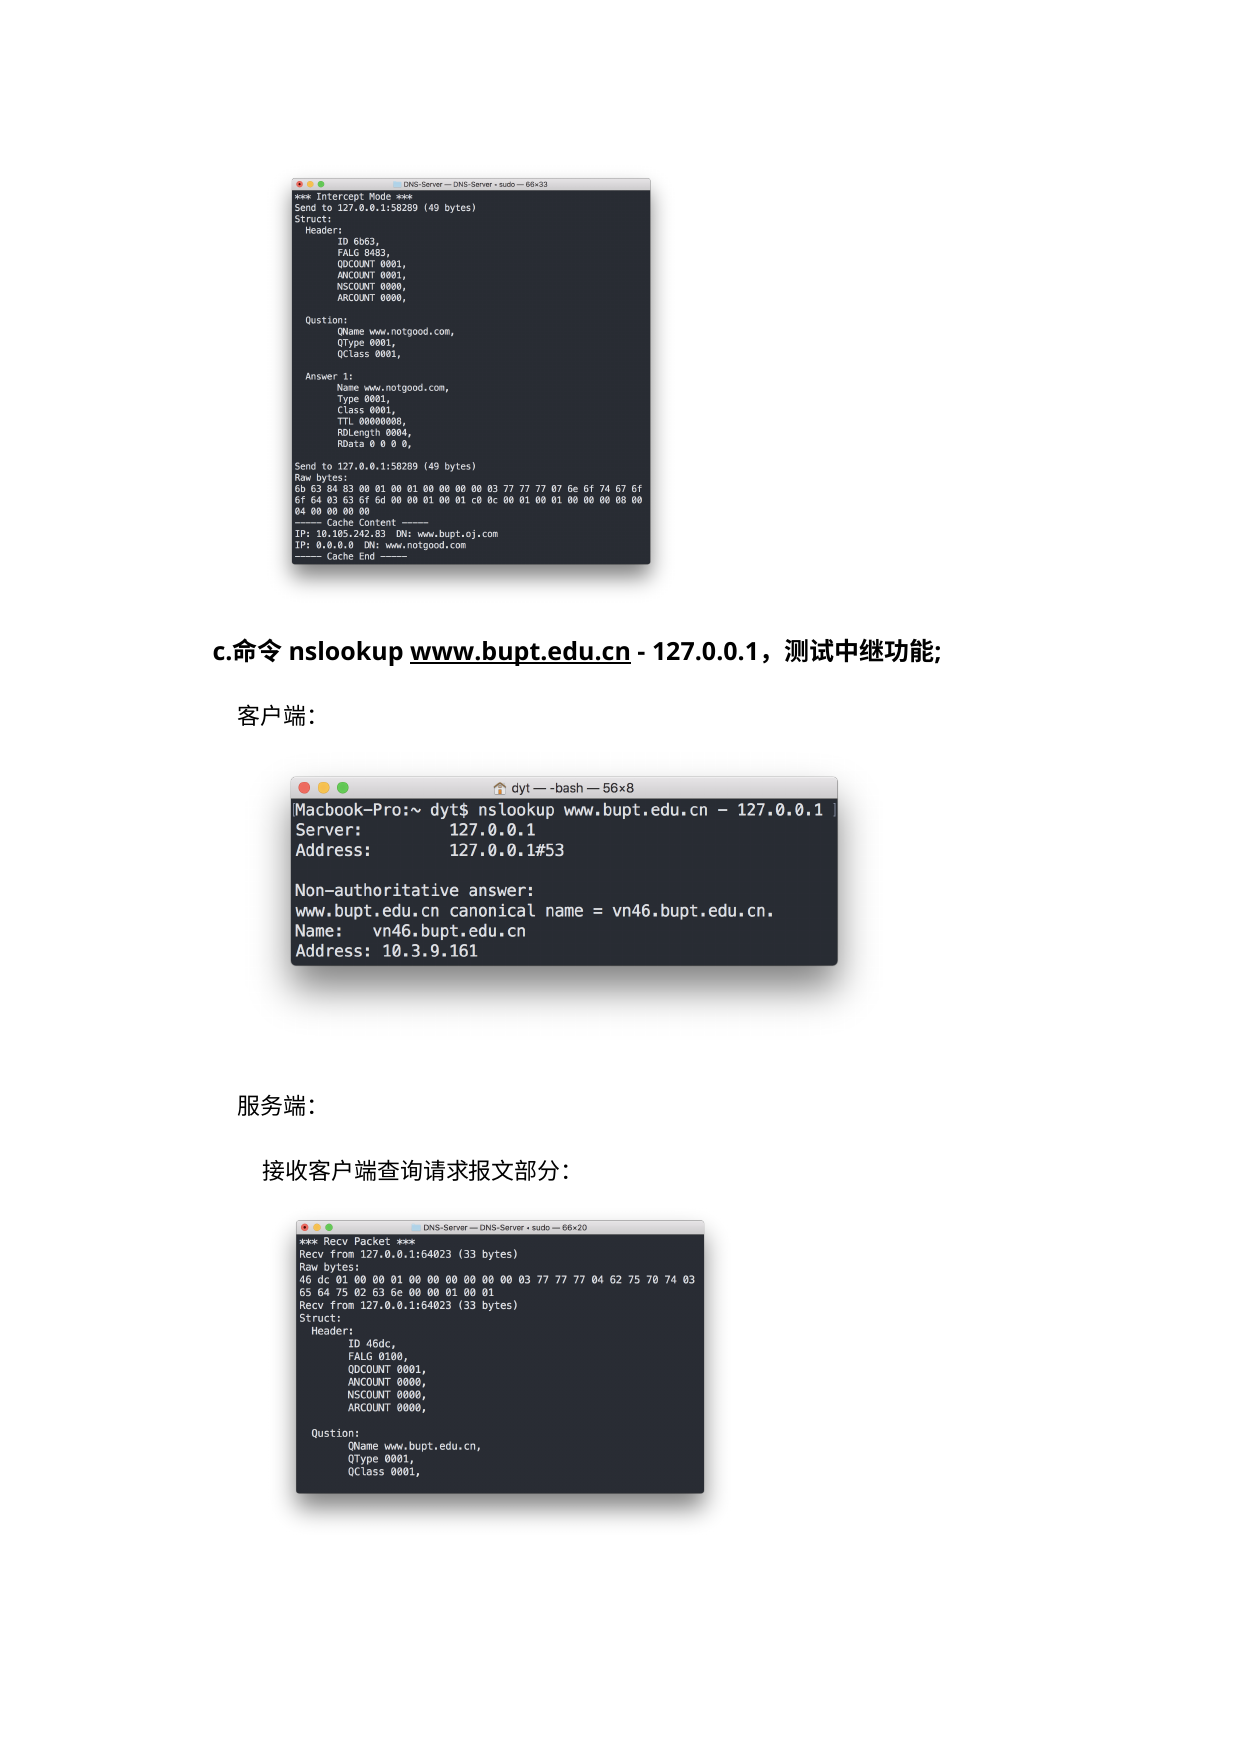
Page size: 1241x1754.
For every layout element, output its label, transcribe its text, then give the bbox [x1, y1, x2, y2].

text 服务端： [237, 1072, 1053, 1137]
text 客户端： [237, 682, 1053, 747]
text c.命令 nslookup www.bupt.edu.cn - 127.0.0.1，测试中继功能; [212, 617, 1053, 682]
picture [262, 162, 680, 607]
picture [262, 1202, 738, 1542]
picture [237, 747, 891, 1042]
text 接收客户端查询请求报文部分： [262, 1137, 1053, 1202]
